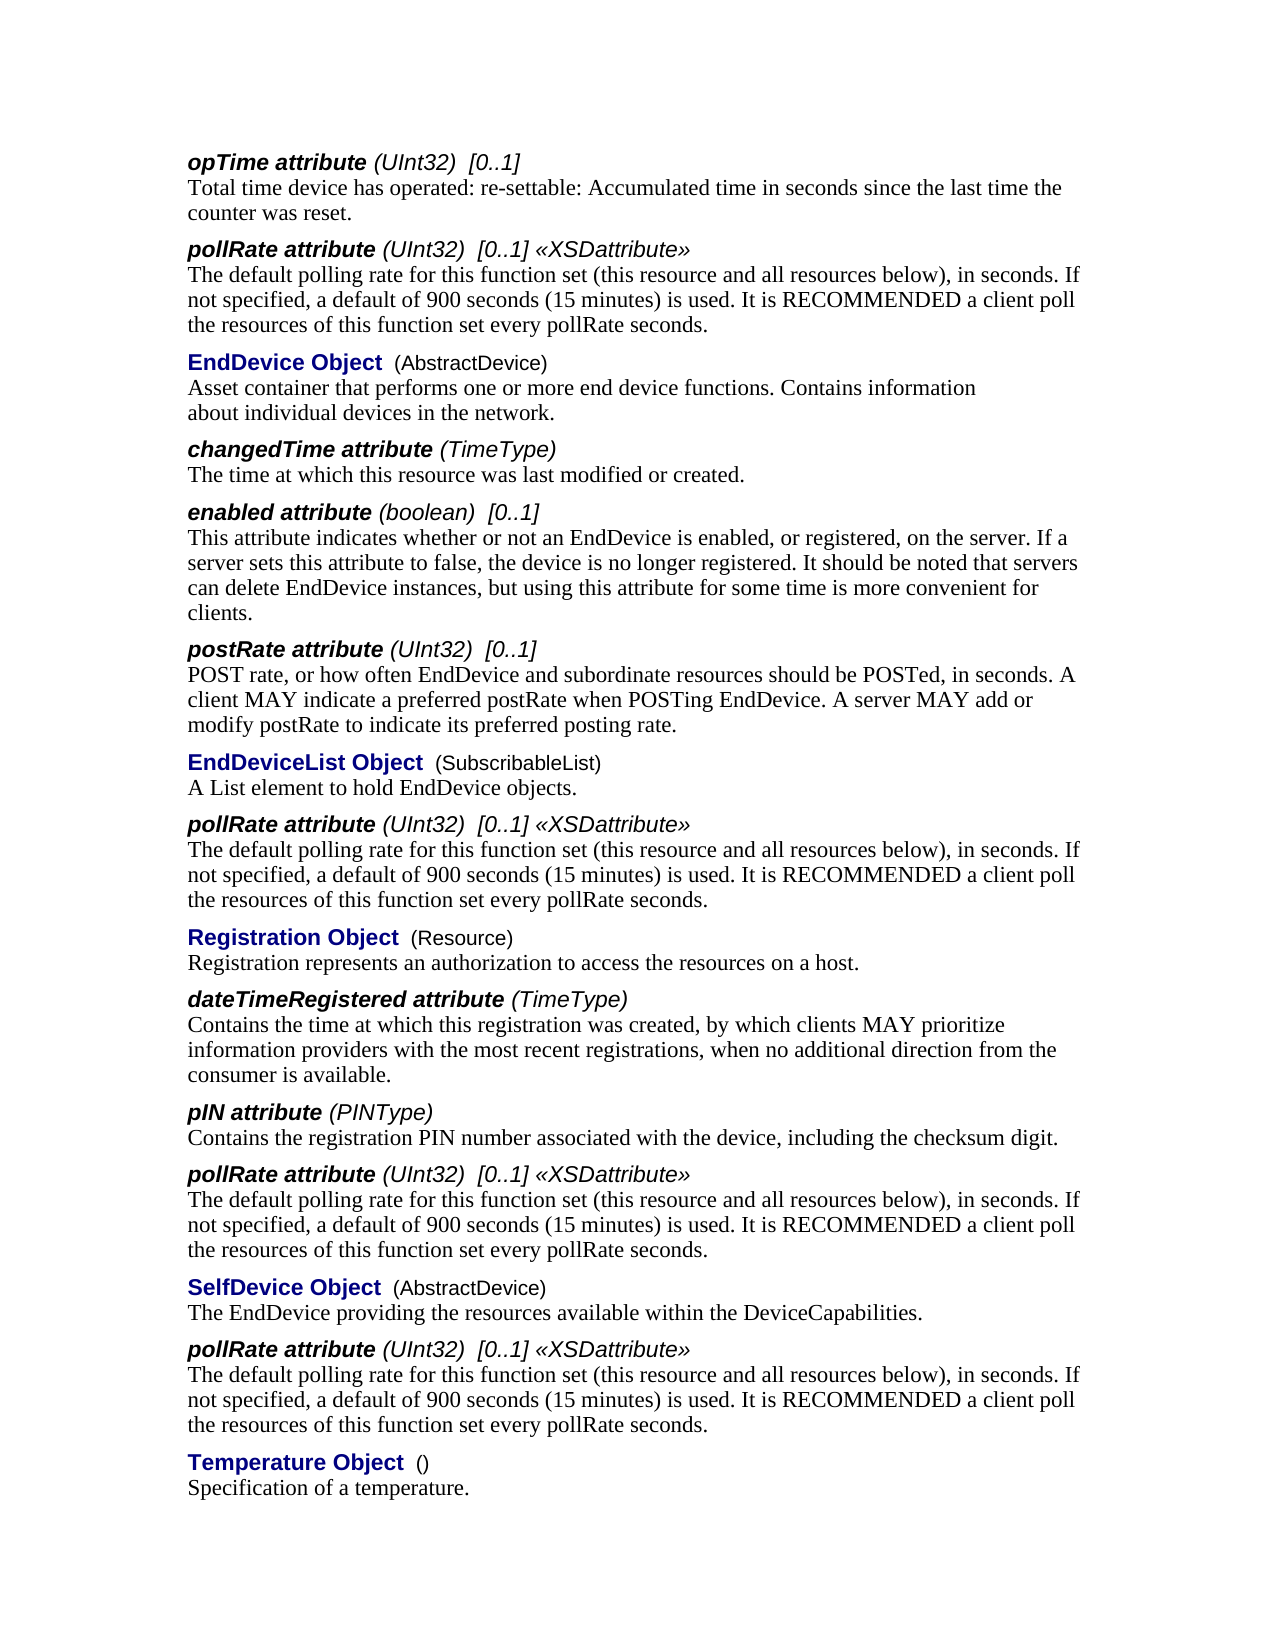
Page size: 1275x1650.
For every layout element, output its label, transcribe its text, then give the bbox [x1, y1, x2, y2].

text Specification of a temperature. [187, 1475, 1012, 1500]
text pollRate attribute (UInt32) [0..1] «XSDattribute» [187, 237, 1087, 262]
text Asset container that performs one or more end device functions. Contains information about individual devices in the network. [187, 375, 1012, 425]
text Total time device has operated: re-settable: Accumulated time in seconds since the last time the counter was reset. [187, 175, 1087, 225]
text pollRate attribute (UInt32) [0..1] «XSDattribute» [187, 812, 1087, 837]
text The default polling rate for this function set (this resource and all resources below), in seconds. If not specified, a default of 900 seconds (15 minutes) is used. It is RECOMMENDED a client poll the resources of this function set every pollRate seconds. [187, 1362, 1087, 1437]
text Contains the registration PIN number associated with the device, including the checksum digit. [187, 1125, 1087, 1150]
text EndDeviceList Object (SubscribableList) [187, 750, 1087, 775]
text This attribute indicates whether or not an EndDevice is enabled, or registered, on the server. If a server sets this attribute to false, the device is no longer registered. It should be noted that servers can delete EndDevice instances, but using this attribute for some time is more convenient for clients. [187, 525, 1087, 625]
text postRate attribute (UInt32) [0..1] [187, 637, 1087, 662]
text The default polling rate for this function set (this resource and all resources below), in seconds. If not specified, a default of 900 seconds (15 minutes) is used. It is RECOMMENDED a client poll the resources of this function set every pollRate seconds. [187, 1187, 1087, 1262]
text changedTime attribute (TimeType) [187, 437, 1087, 462]
text pollRate attribute (UInt32) [0..1] «XSDattribute» [187, 1337, 1087, 1362]
text enabled attribute (boolean) [0..1] [187, 500, 1087, 525]
text dateTimeRegistered attribute (TimeType) [187, 987, 1087, 1012]
text Registration Object (Resource) [187, 925, 1087, 950]
text The default polling rate for this function set (this resource and all resources below), in seconds. If not specified, a default of 900 seconds (15 minutes) is used. It is RECOMMENDED a client poll the resources of this function set every pollRate seconds. [187, 837, 1087, 912]
text EndDevice Object (AbstractDevice) [187, 350, 1087, 375]
text pIN attribute (PINType) [187, 1100, 1087, 1125]
text The default polling rate for this function set (this resource and all resources below), in seconds. If not specified, a default of 900 seconds (15 minutes) is used. It is RECOMMENDED a client poll the resources of this function set every pollRate seconds. [187, 262, 1087, 337]
text A List element to hold EndDevice objects. [187, 775, 1012, 800]
text The EndDevice providing the resources available within the DeviceCapabilities. [187, 1300, 1012, 1325]
text The time at which this resource was last modified or created. [187, 462, 1087, 487]
text POST rate, or how often EndDevice and subordinate resources should be POSTed, in seconds. A client MAY indicate a preferred postRate when POSTing EndDevice. A server MAY add or modify postRate to indicate its preferred posting rate. [187, 662, 1087, 737]
text Temperature Object () [187, 1450, 1087, 1475]
text opTime attribute (UInt32) [0..1] [187, 150, 1087, 175]
text pollRate attribute (UInt32) [0..1] «XSDattribute» [187, 1162, 1087, 1187]
text Contains the time at which this registration was created, by which clients MAY prioritize information providers with the most recent registrations, when no additional direction from the consumer is available. [187, 1012, 1087, 1087]
text SelfDevice Object (AbstractDevice) [187, 1275, 1087, 1300]
text Registration represents an authorization to access the resources on a host. [187, 950, 1012, 975]
